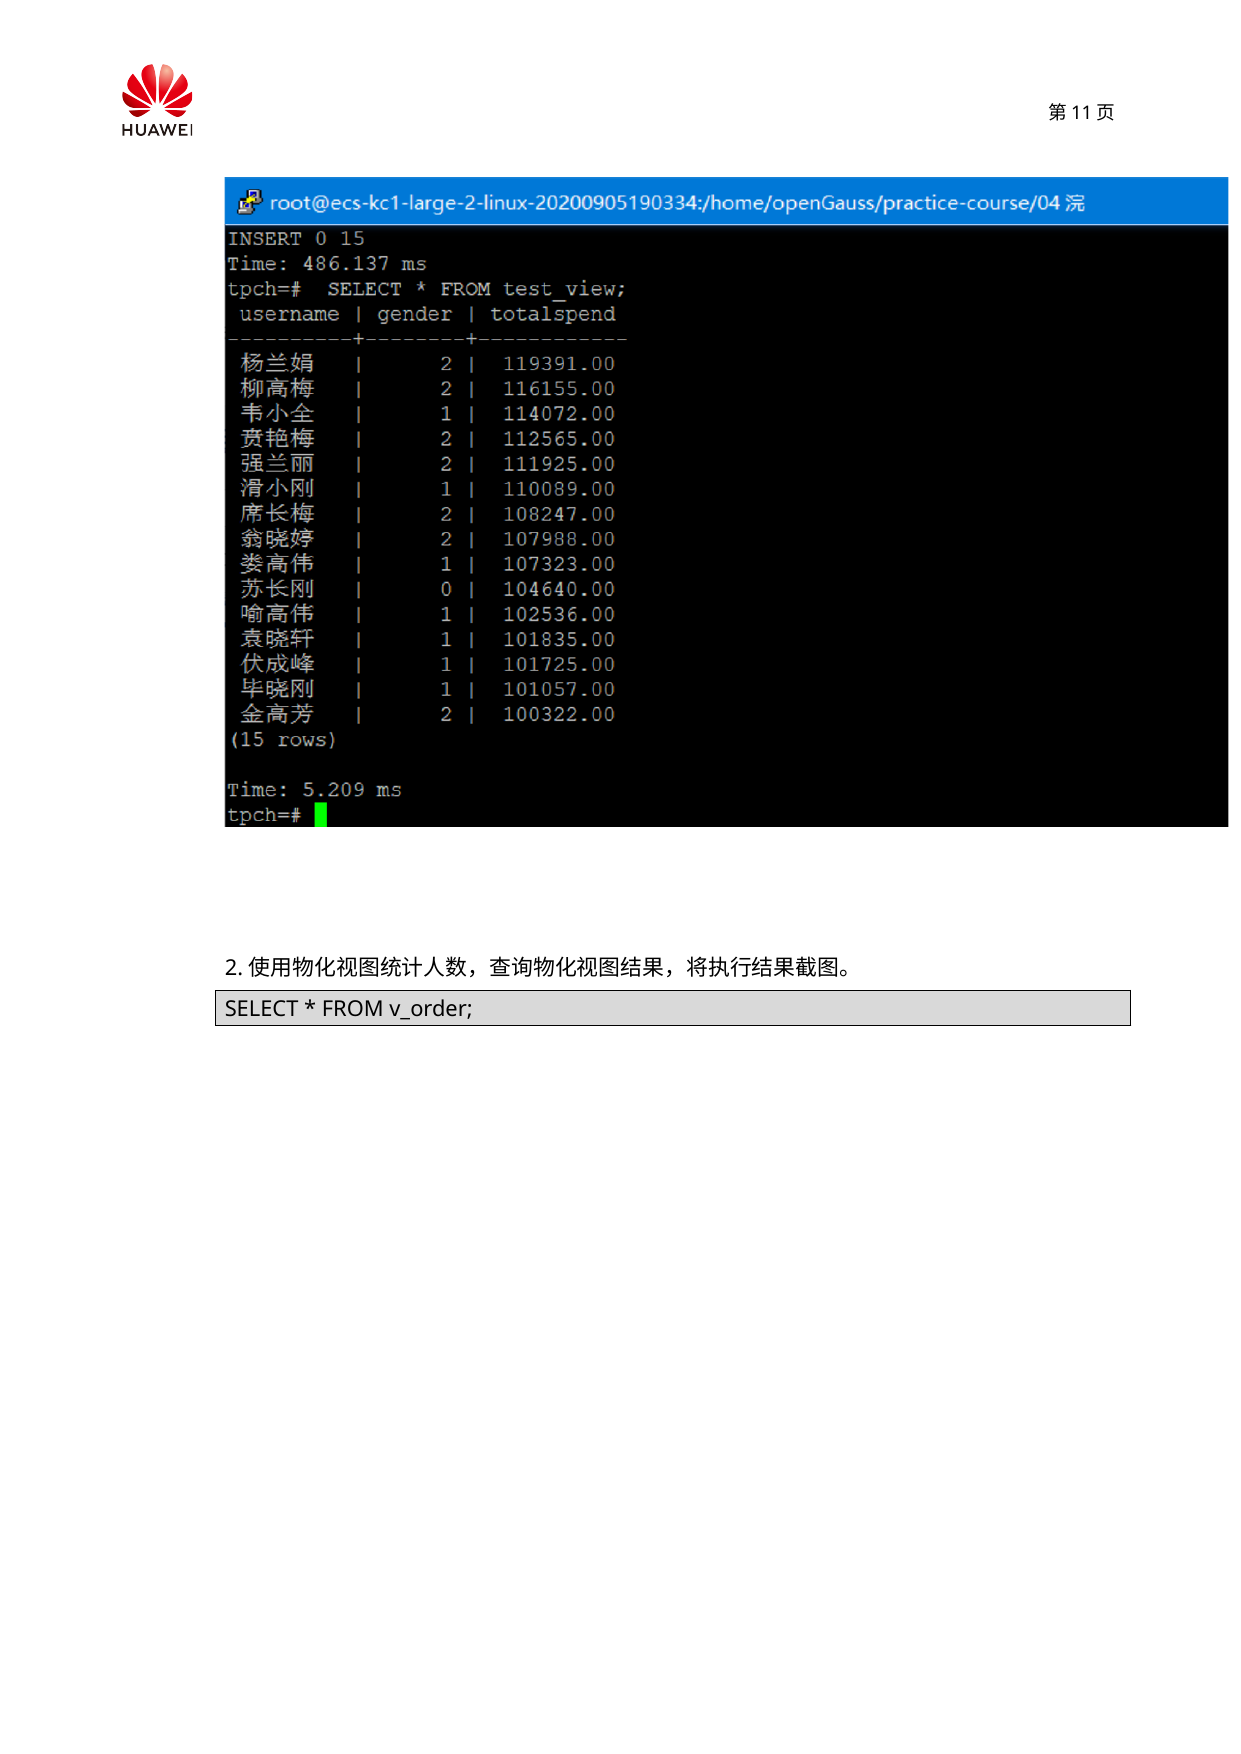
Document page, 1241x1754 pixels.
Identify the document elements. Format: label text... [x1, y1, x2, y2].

picture [122, 64, 193, 136]
picture [224, 177, 1229, 827]
text SELECT * FROM v_order; [216, 991, 1130, 1025]
text 2. 使用物化视图统计人数，查询物化视图结果，将执行结果截图。 [224, 950, 1122, 981]
